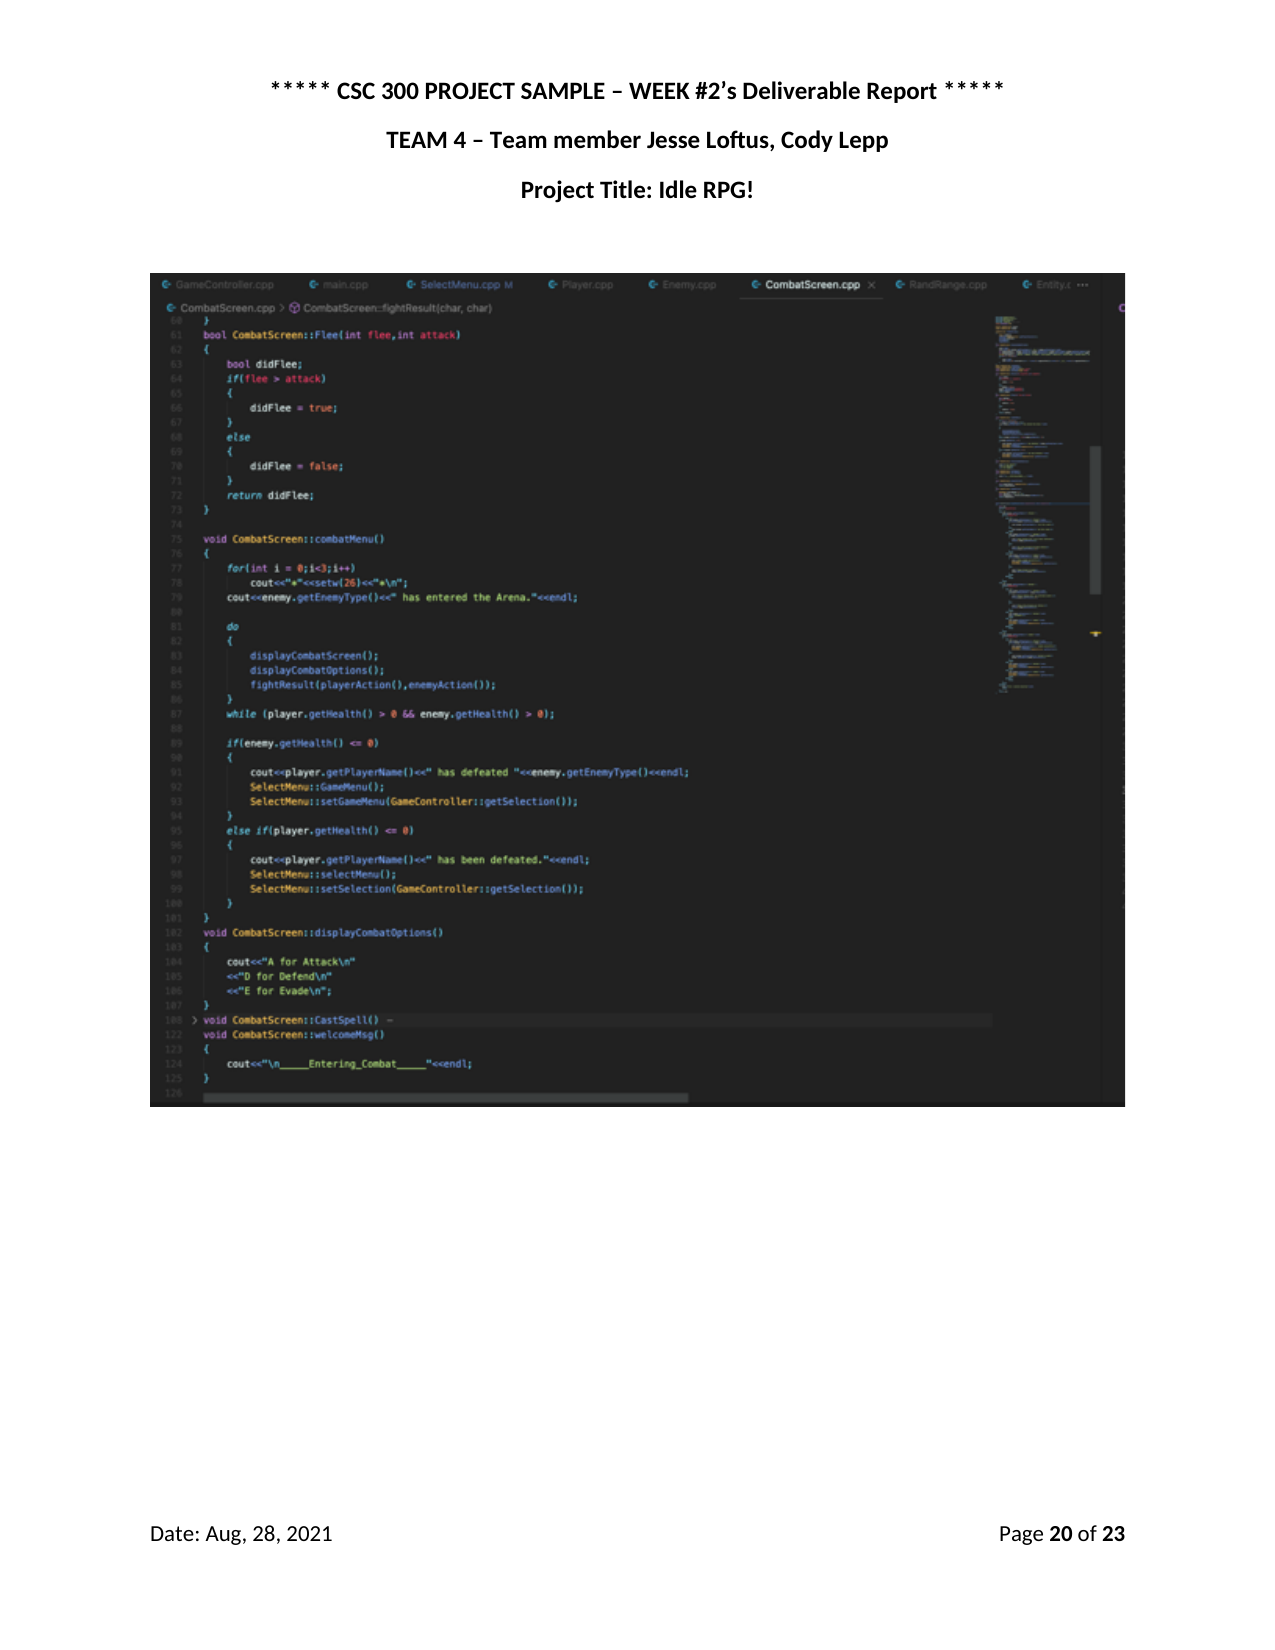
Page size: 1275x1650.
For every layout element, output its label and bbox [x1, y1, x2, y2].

picture [150, 273, 1125, 1107]
